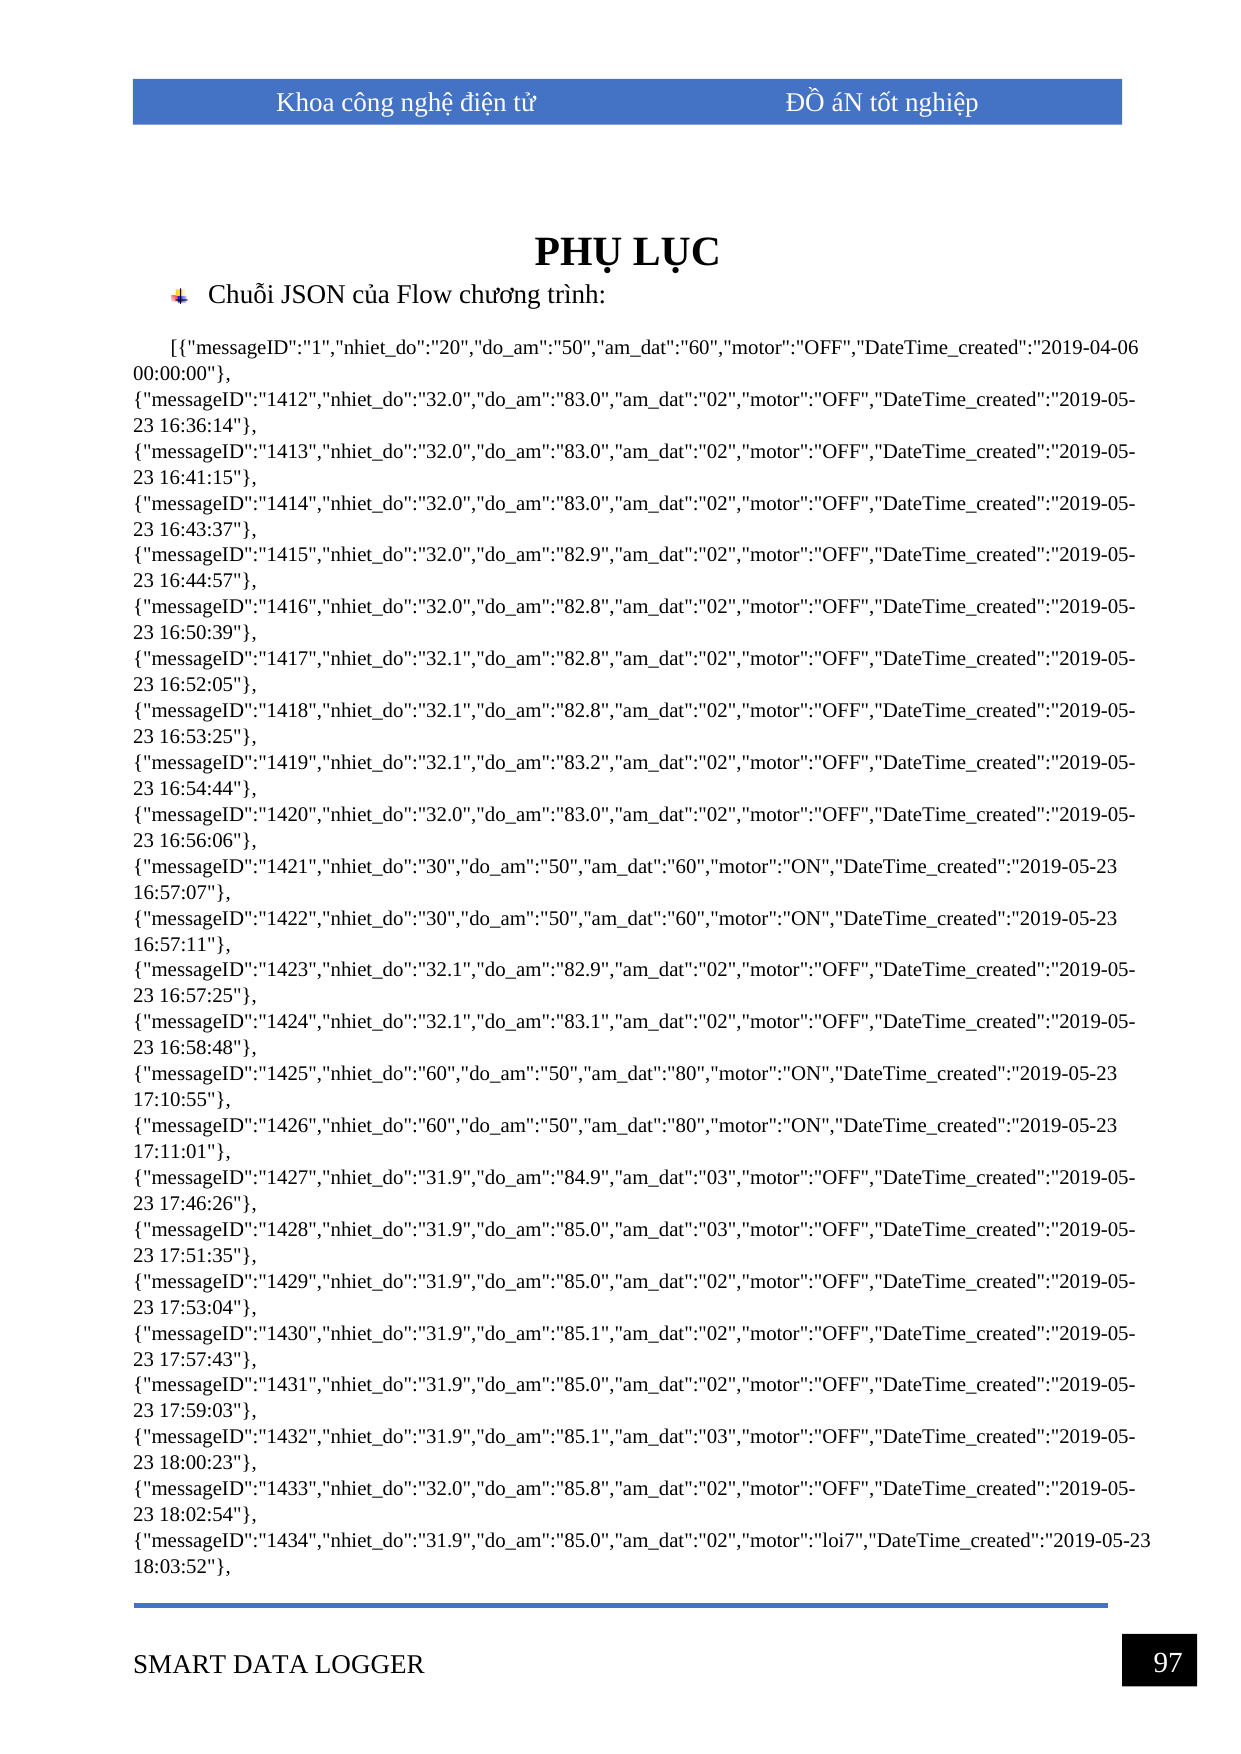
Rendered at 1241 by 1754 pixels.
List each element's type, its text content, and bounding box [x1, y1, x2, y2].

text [133, 335, 1152, 1578]
picture [171, 287, 188, 304]
subtitle PHỤ LỤC [133, 227, 1122, 274]
list Chuỗi JSON của Flow chương trình: [170, 278, 1122, 309]
